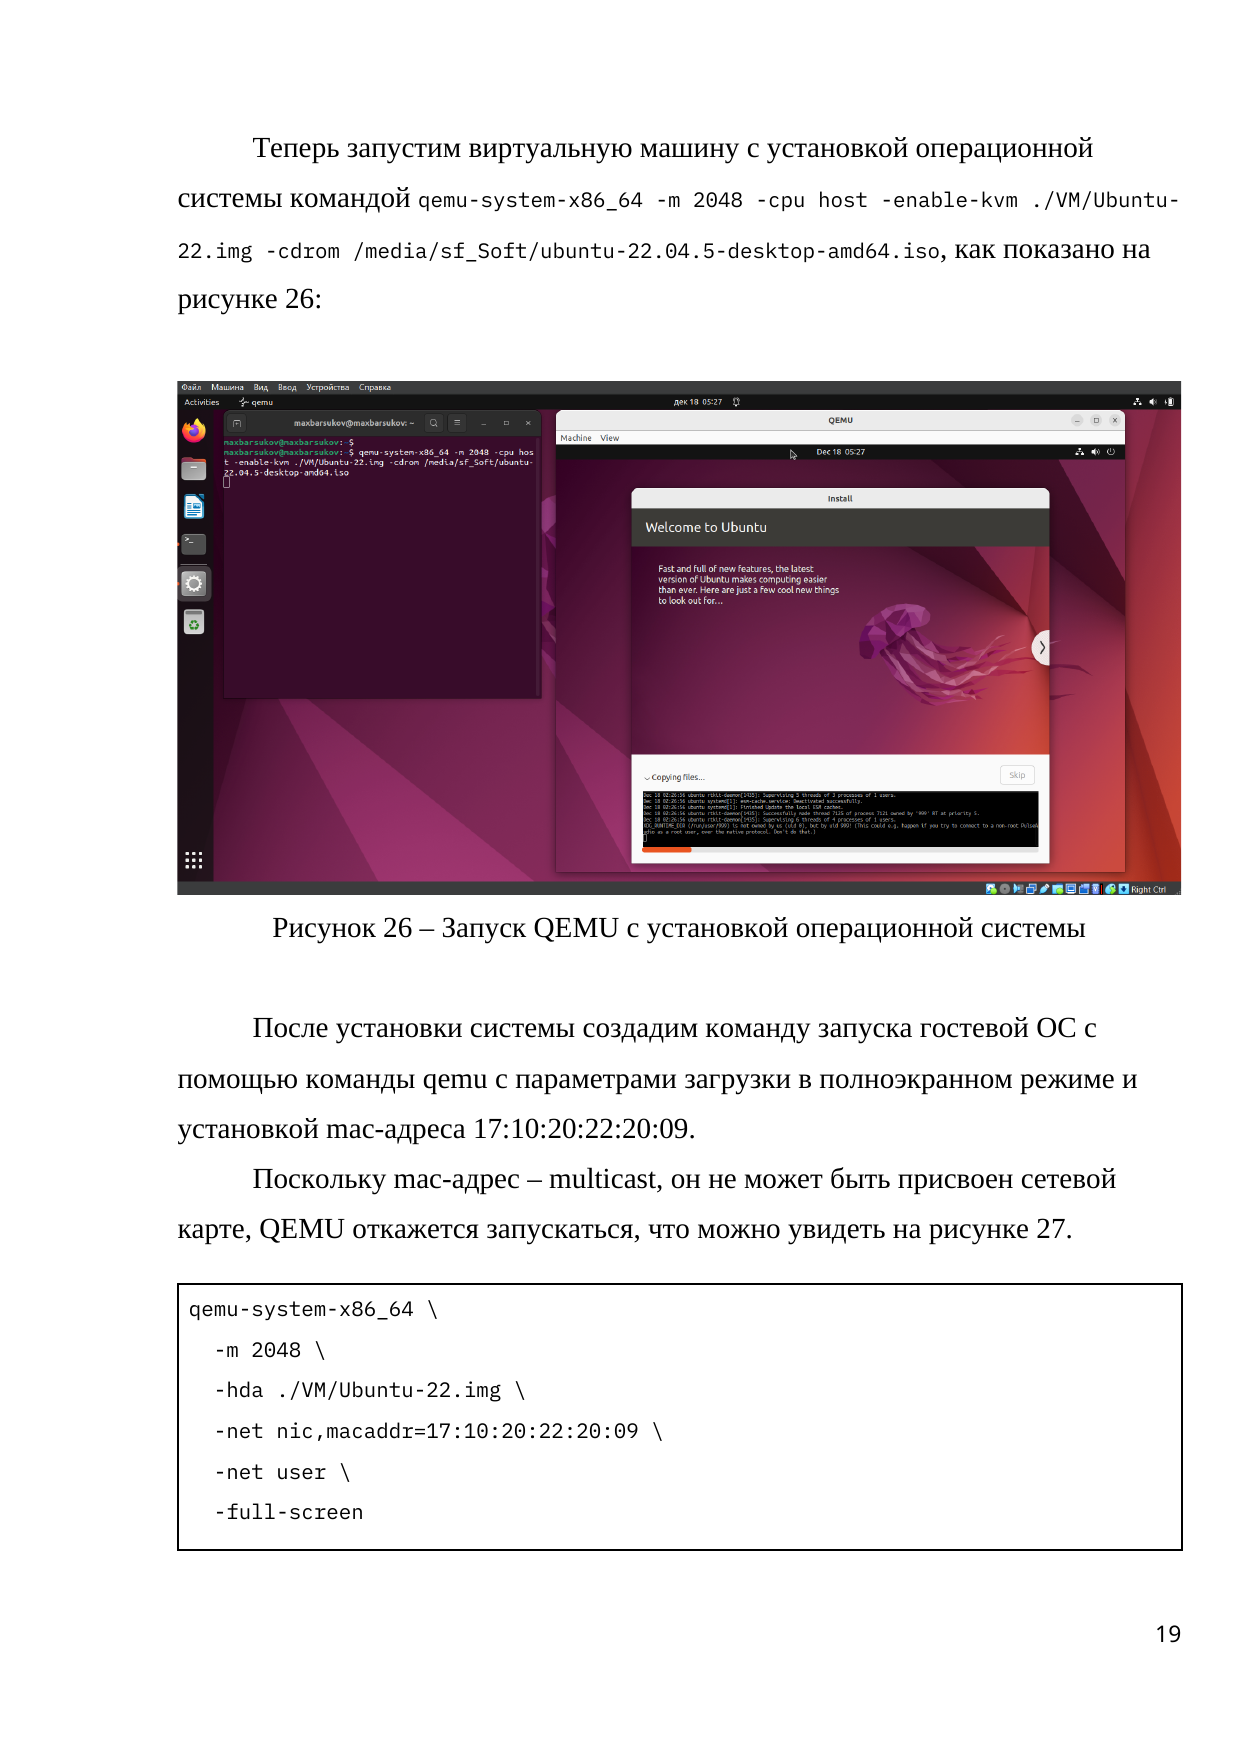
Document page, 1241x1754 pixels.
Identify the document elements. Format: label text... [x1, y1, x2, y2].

picture [177, 381, 1182, 895]
text После установки системы создадим команду запуска гостевой ОС с помощью команды qemu с параметрами загрузки в полноэкранном режиме и установкой mac-адреса 17:10:20:22:20:09. [177, 1010, 1181, 1144]
table_header qemu-system-x86_64 \ -m 2048 \ -hda ./VM/Ubuntu-22.img \ -net nic,macaddr=17:10:20:22:20:09 \ -net user \ -full-screen [179, 1285, 1181, 1549]
text Рисунок 26 – Запуск QEMU с установкой операционной системы [177, 910, 1181, 943]
text Поскольку mac-адрес – multicast, он не может быть присвоен сетевой карте, QEMU откажется запускаться, что можно увидеть на рисунке 27. [177, 1161, 1181, 1245]
text Теперь запустим виртуальную машину с установкой операционной системы командой qemu-system-x86_64 -m 2048 -cpu host -enable-kvm ./VM/Ubuntu-22.img -cdrom /media/sf_Soft/ubuntu-22.04.5-desktop-amd64.iso, как показано на рисунке 26: [177, 130, 1181, 314]
